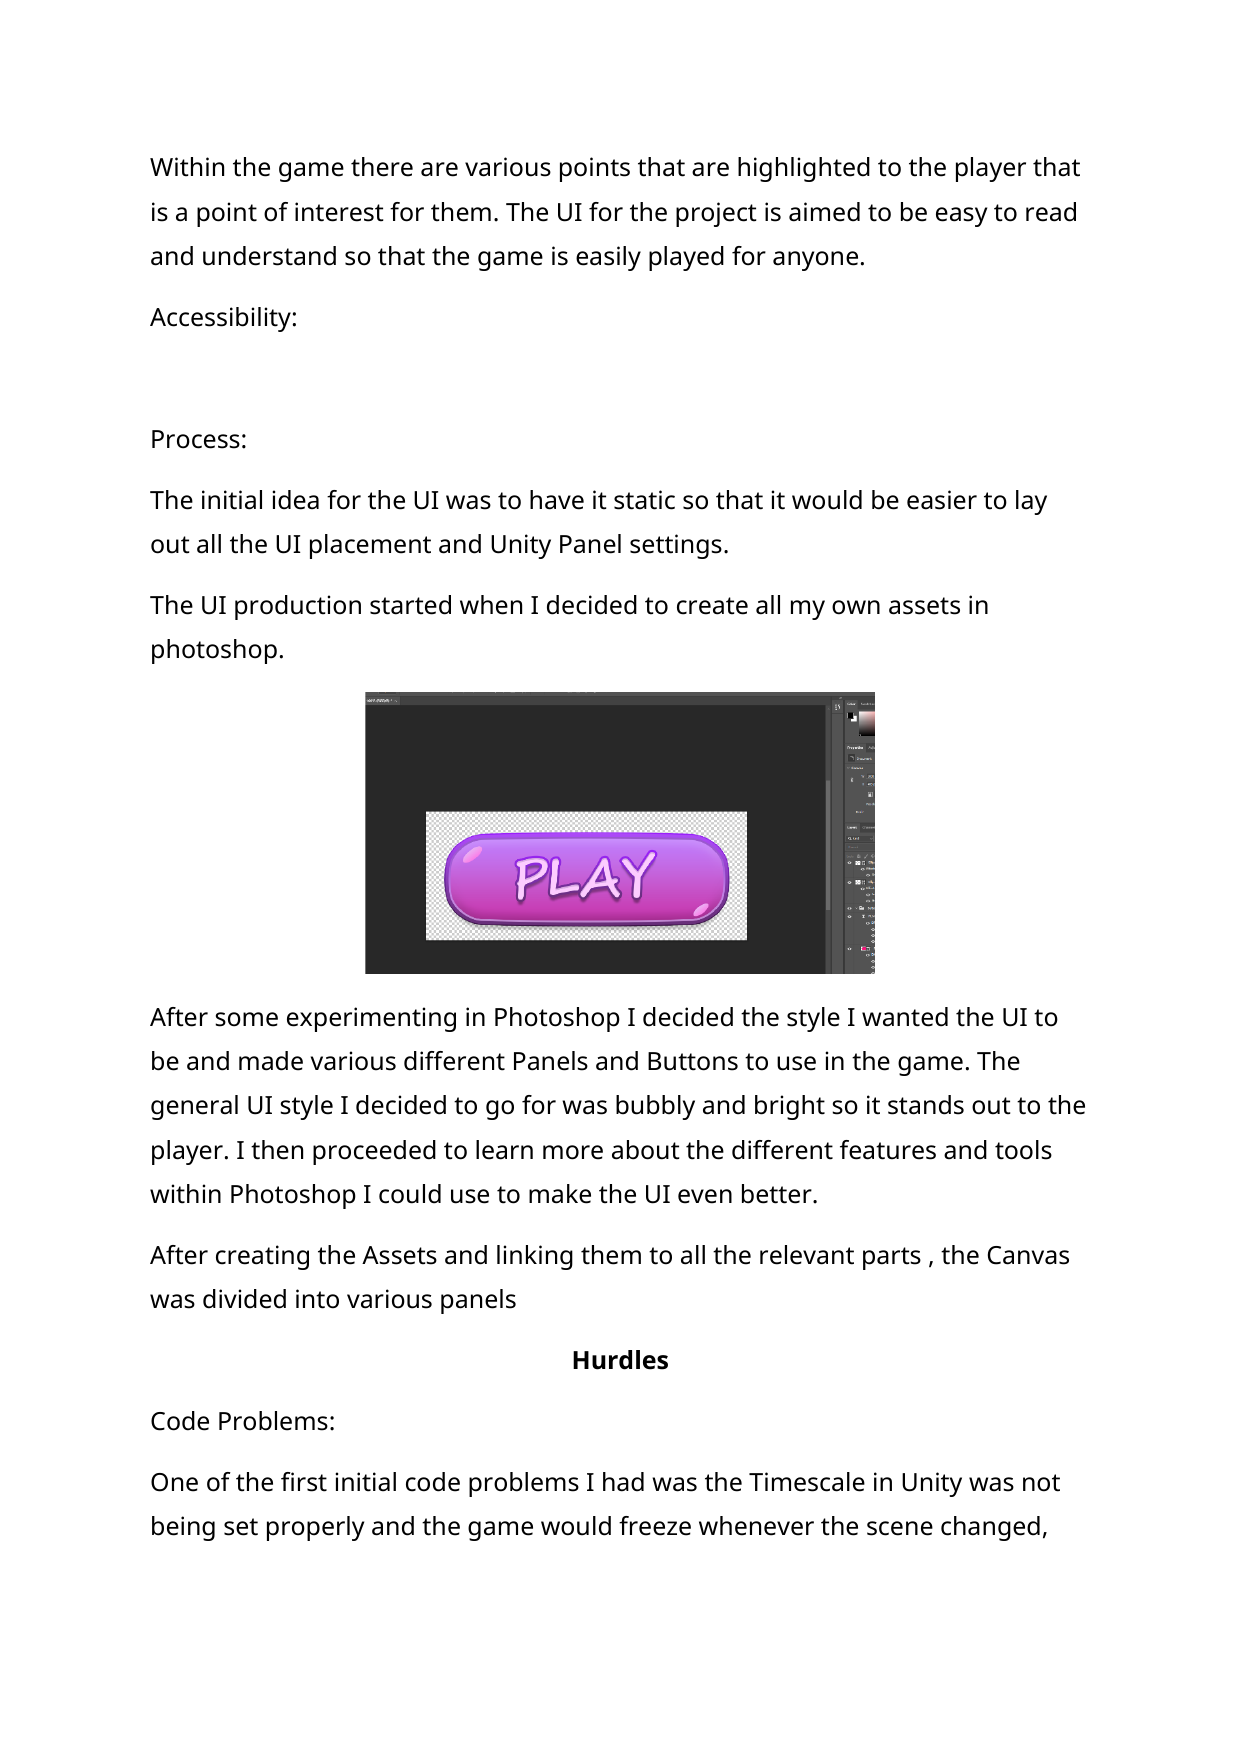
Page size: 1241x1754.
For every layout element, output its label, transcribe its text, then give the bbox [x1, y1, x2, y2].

picture [365, 692, 875, 974]
text After creating the Assets and linking them to all the relevant parts , the Canvas was divided into various panels [150, 1237, 1090, 1316]
text Process: [150, 421, 1090, 455]
text The initial idea for the UI was to have it static so that it would be easier to lay out all the UI placement and Unity Panel settings. [150, 482, 1090, 561]
text The UI production started when I decided to create all my own assets in photoshop. [150, 587, 1090, 666]
text Hurdles [150, 1343, 1090, 1377]
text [150, 1464, 1090, 1543]
text After some experimenting in Photoshop I decided the style I wanted the UI to be and made various different Panels and Buttons to use in the game. The general UI style I decided to go for was bubbly and bright so it stands out to the player. I then proceeded to learn more about the different features and tools within Photoshop I could use to make the UI even better. [150, 999, 1090, 1211]
text Within the game there are various points that are highlighted to the player that is a point of interest for them. The UI for the project is aimed to be easy to read and understand so that the game is easily played for anyone. [150, 150, 1090, 273]
text Accessibility: [150, 299, 1090, 333]
text Code Problems: [150, 1404, 1090, 1438]
